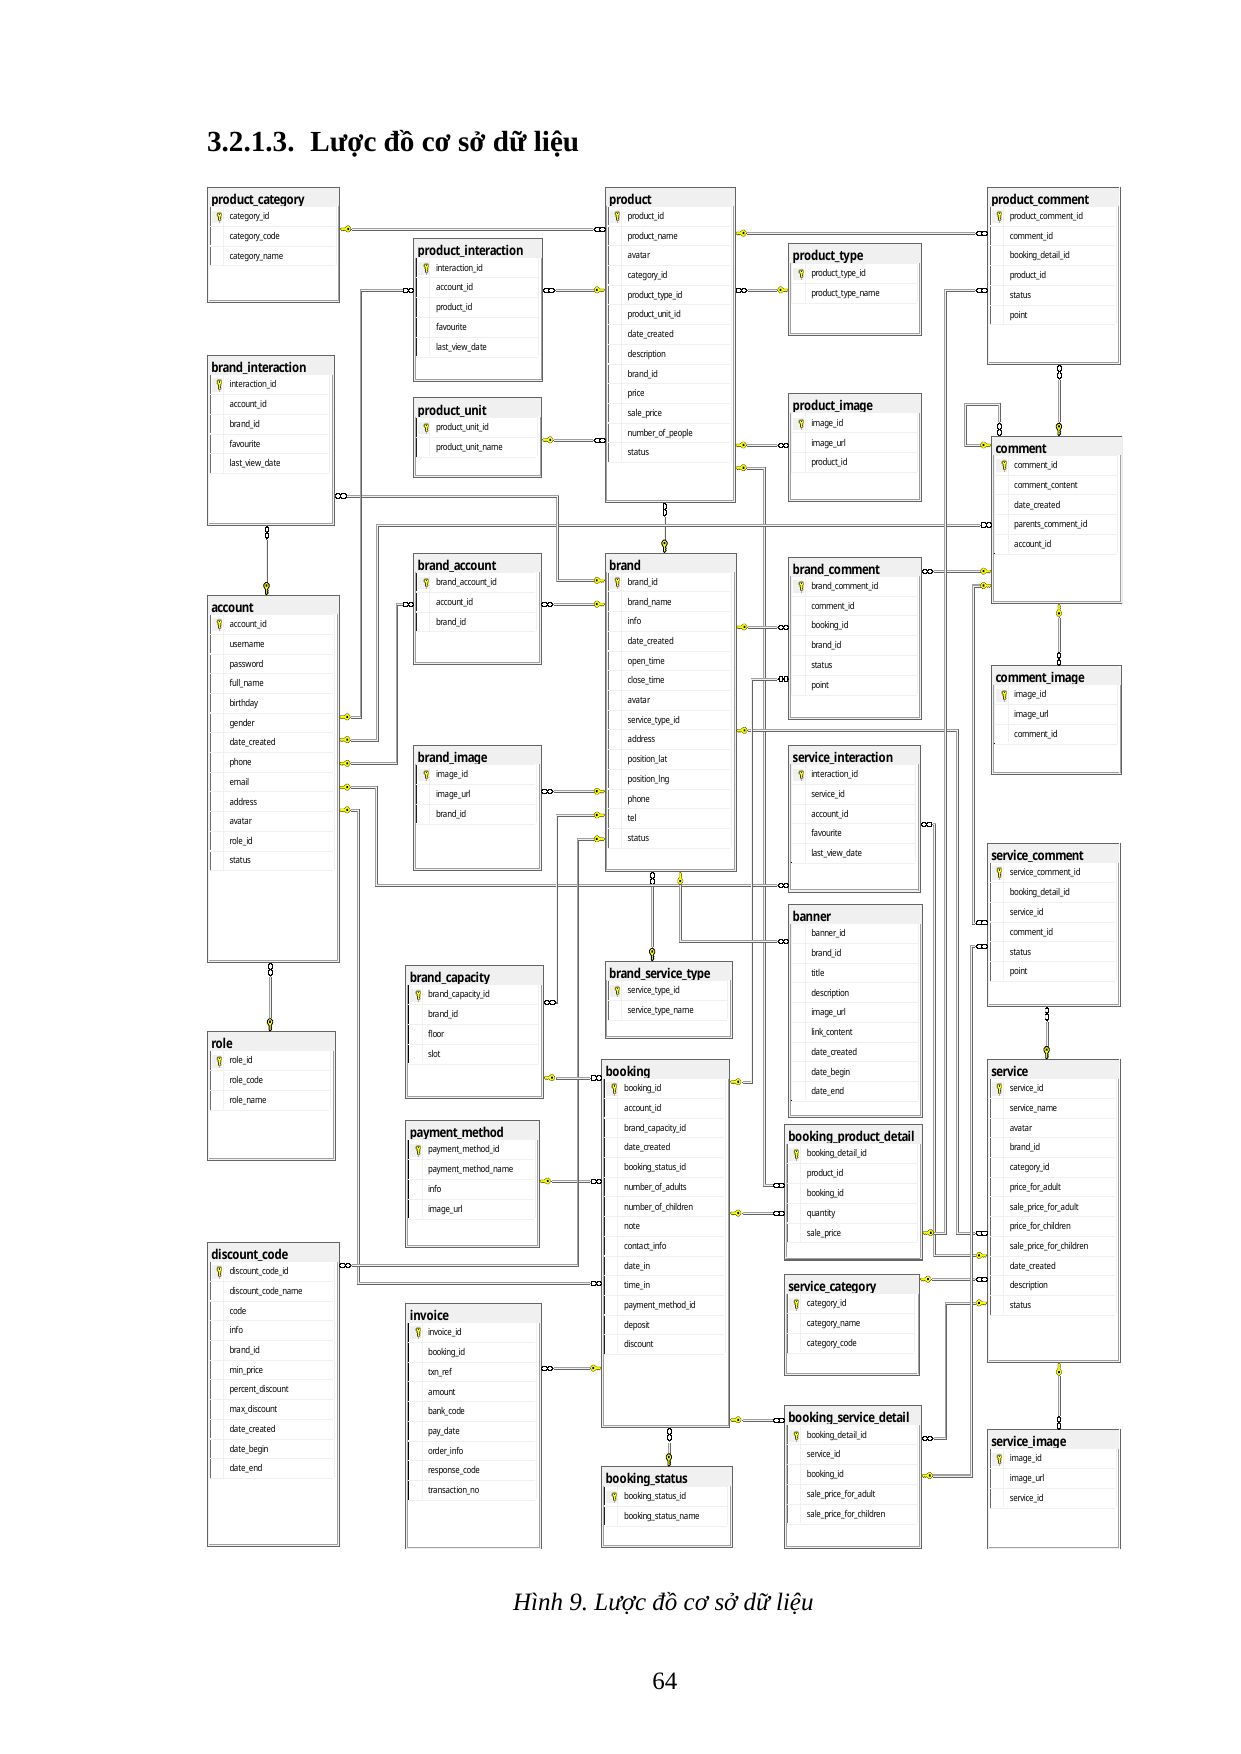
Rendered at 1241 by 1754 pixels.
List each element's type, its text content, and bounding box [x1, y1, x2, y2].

list Lược đồ cơ sở dữ liệu [207, 124, 1122, 157]
text Hình 9. Lược đồ cơ sở dữ liệu [207, 1587, 1122, 1615]
